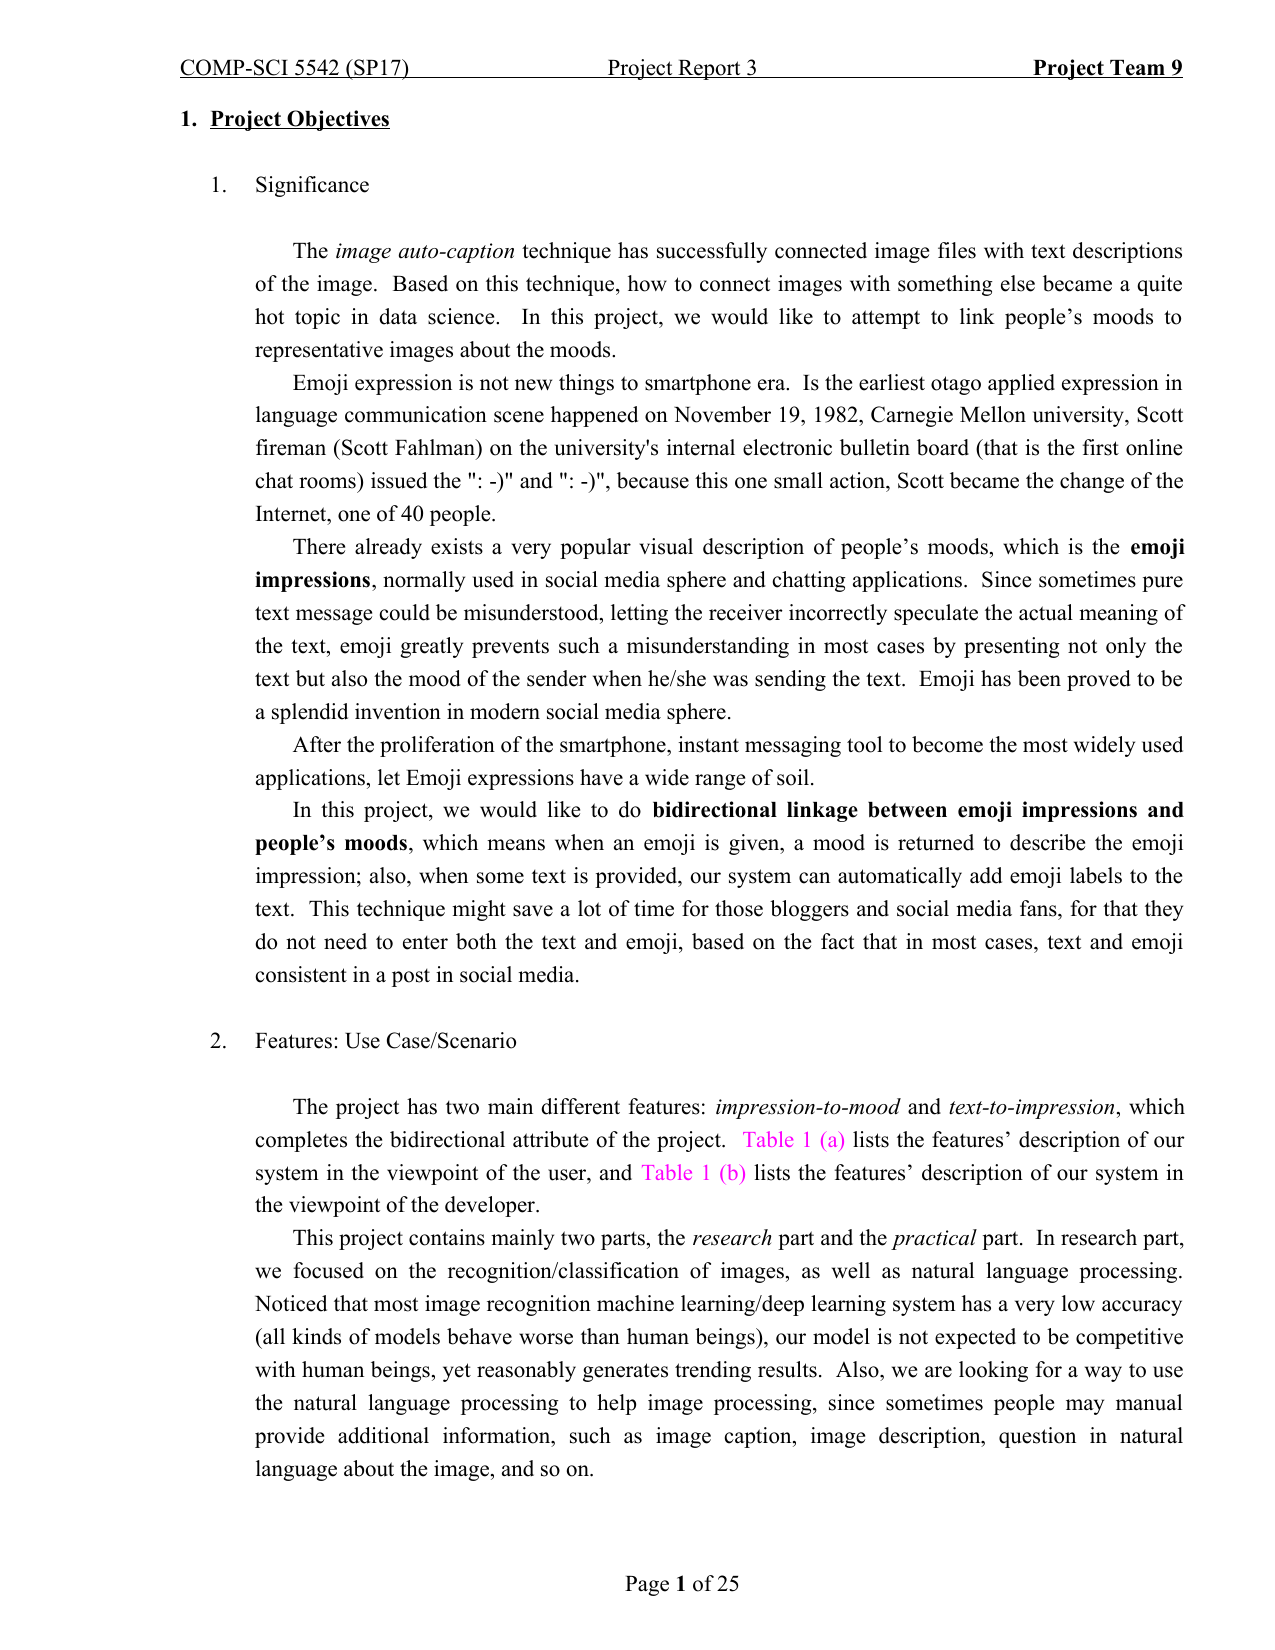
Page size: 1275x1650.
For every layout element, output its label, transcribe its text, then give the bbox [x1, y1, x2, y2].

list Significance [210, 171, 1185, 197]
list After the proliferation of the smartphone, instant messaging tool to become the most widely used applications, let Emoji expressions have a wide range of soil. [255, 731, 1185, 790]
list The project has two main different features: impression-to-mood and text-to-impression, which completes the bidirectional attribute of the project. Table 1 (a) lists the features’ description of our system in the viewpoint of the user, and Table 1 (b) lists the features’ description of our system in the viewpoint of the developer. [255, 1093, 1185, 1218]
list Features: Use Case/Scenario [210, 1027, 1185, 1053]
list This project contains mainly two parts, the research part and the practical part. In research part, we focused on the recognition/classification of images, as well as natural language processing. Noticed that most image recognition machine learning/deep learning system has a very low accuracy (all kinds of models behave worse than human beings), our model is not expected to be competitive with human beings, yet reasonably generates trending results. Also, we are looking for a way to use the natural language processing to help image processing, since sometimes people may manual provide additional information, such as image caption, image description, question in natural language about the image, and so on. [255, 1224, 1185, 1481]
list Emoji expression is not new things to smartphone era. Is the earliest otago applied expression in language communication scene happened on November 19, 1982, Carnegie Mellon university, Scott fireman (Scott Fahlman) on the university's internal electronic bulletin board (that is the first online chat rooms) issued the ": -)" and ": -)", because this one small action, Scott became the change of the Internet, one of 40 people. [255, 369, 1185, 527]
list The image auto-caption technique has successfully connected image files with text descriptions of the image. Based on this technique, how to connect images with something else became a quite hot topic in data science. In this project, we would like to attempt to link people’s moods to representative images about the moods. [255, 237, 1185, 362]
list Project Objectives [180, 105, 1185, 132]
list In this project, we would like to do bidirectional linkage between emoji impressions and people’s moods, which means when an emoji is given, a mood is returned to describe the emoji impression; also, when some text is provided, our system can automatically add emoji labels to the text. This technique might save a lot of time for those bloggers and social media fans, for that they do not need to enter both the text and emoji, based on the fact that in most cases, text and emoji consistent in a post in social media. [255, 797, 1185, 987]
list There already exists a very popular visual description of people’s moods, which is the emoji impressions, normally used in social media sphere and chatting applications. Since sometimes pure text message could be misunderstood, letting the receiver incorrectly speculate the actual meaning of the text, emoji greatly prevents such a misunderstanding in most cases by presenting not only the text but also the mood of the sender when he/she was sending the text. Emoji has been proved to be a splendid invention in modern social media sphere. [255, 533, 1185, 724]
